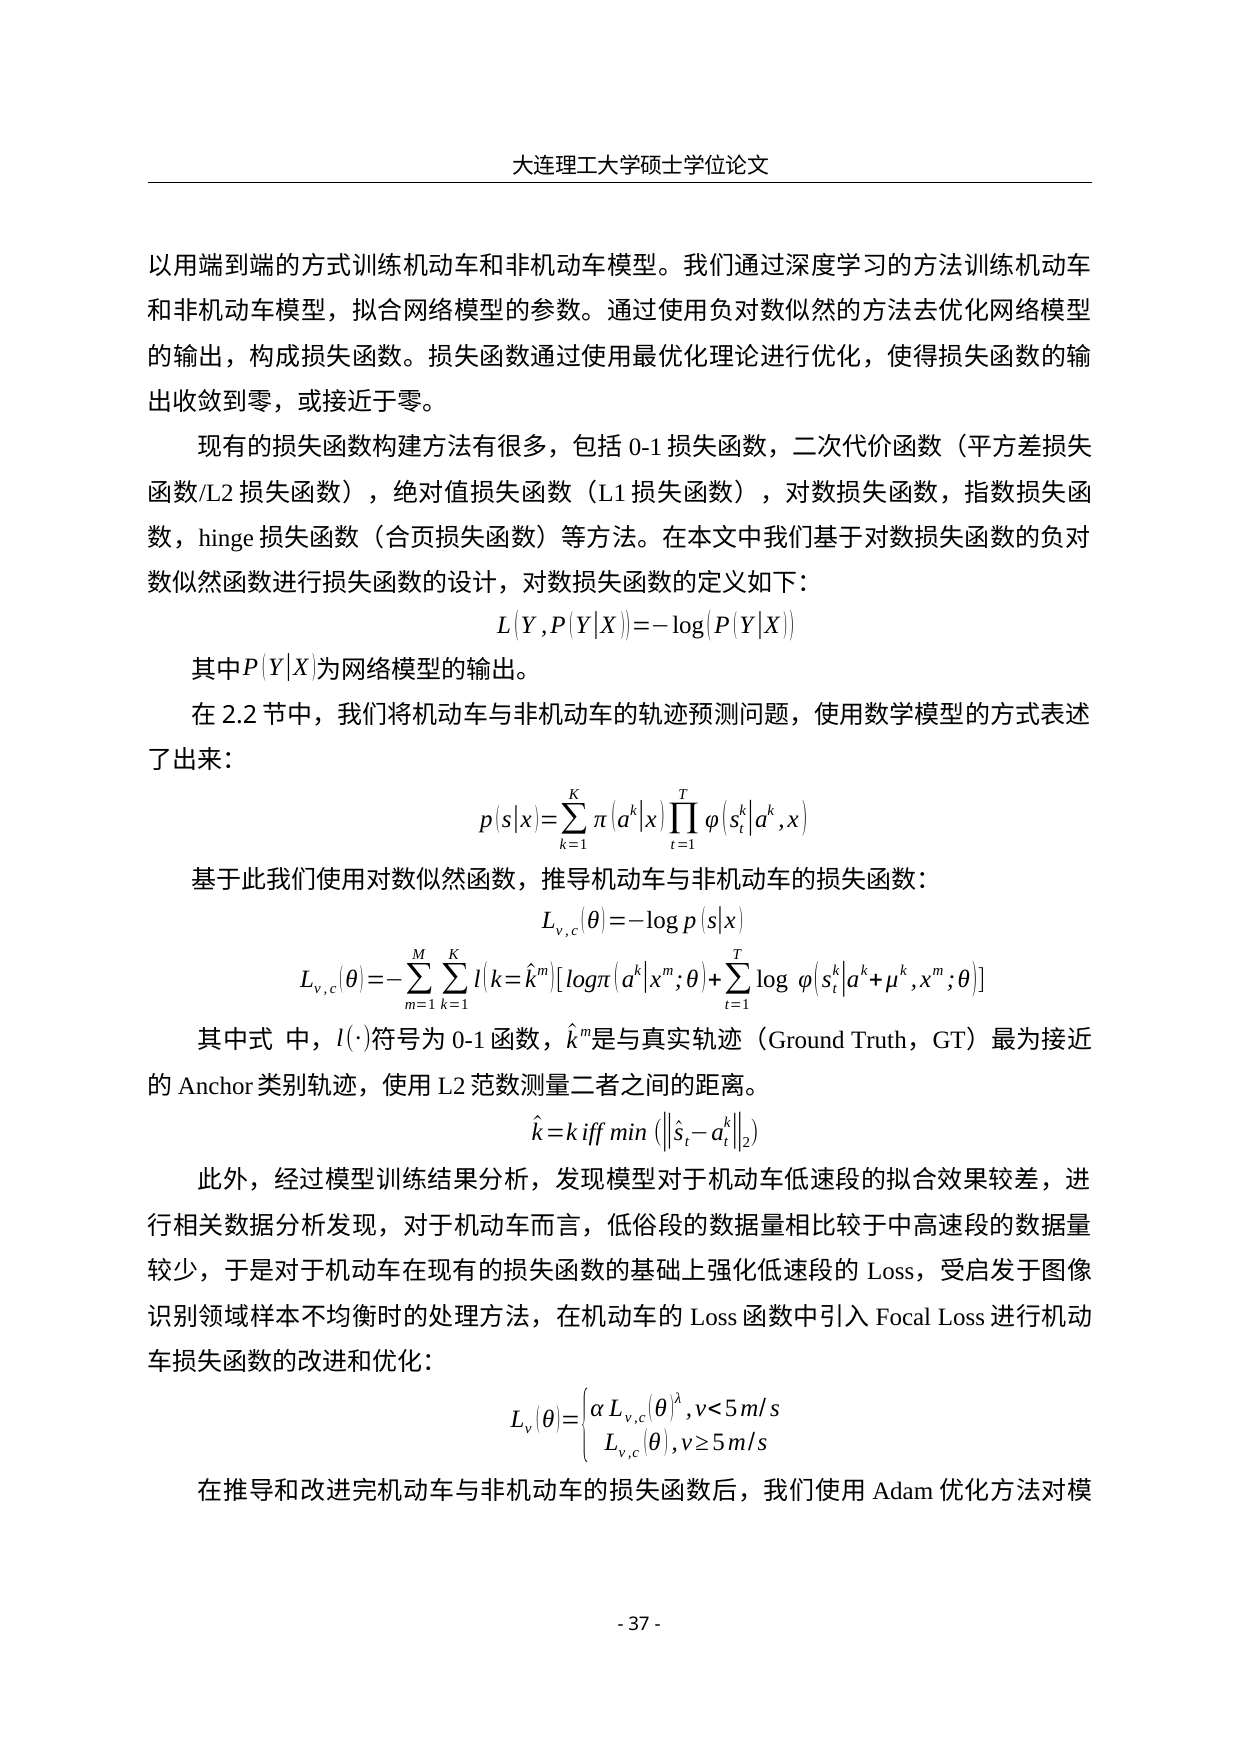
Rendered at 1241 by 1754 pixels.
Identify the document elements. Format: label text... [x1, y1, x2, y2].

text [148, 246, 1092, 418]
text 其中式 中，符号为0-1函数，是与真实轨迹（Ground Truth，GT）最为接近的Anchor类别轨迹，使用L2范数测量二者之间的距离。 [148, 1020, 1092, 1101]
text 在2.2节中，我们将机动车与非机动车的轨迹预测问题，使用数学模型的方式表述了出来： [148, 694, 1092, 776]
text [148, 1471, 1092, 1507]
text 基于此我们使用对数似然函数，推导机动车与非机动车的损失函数： [148, 860, 1092, 896]
text 现有的损失函数构建方法有很多，包括0-1损失函数，二次代价函数（平方差损失函数/L2损失函数），绝对值损失函数（L1损失函数），对数损失函数，指数损失函数，hinge损失函数（合页损失函数）等方法。在本文中我们基于对数损失函数的负对数似然函数进行损失函数的设计，对数损失函数的定义如下： [148, 427, 1092, 599]
text 其中为网络模型的输出。 [148, 649, 1092, 685]
text 此外，经过模型训练结果分析，发现模型对于机动车低速段的拟合效果较差，进行相关数据分析发现，对于机动车而言，低俗段的数据量相比较于中高速段的数据量较少，于是对于机动车在现有的损失函数的基础上强化低速段的Loss，受启发于图像识别领域样本不均衡时的处理方法，在机动车的Loss函数中引入Focal Loss进行机动车损失函数的改进和优化： [148, 1160, 1092, 1377]
